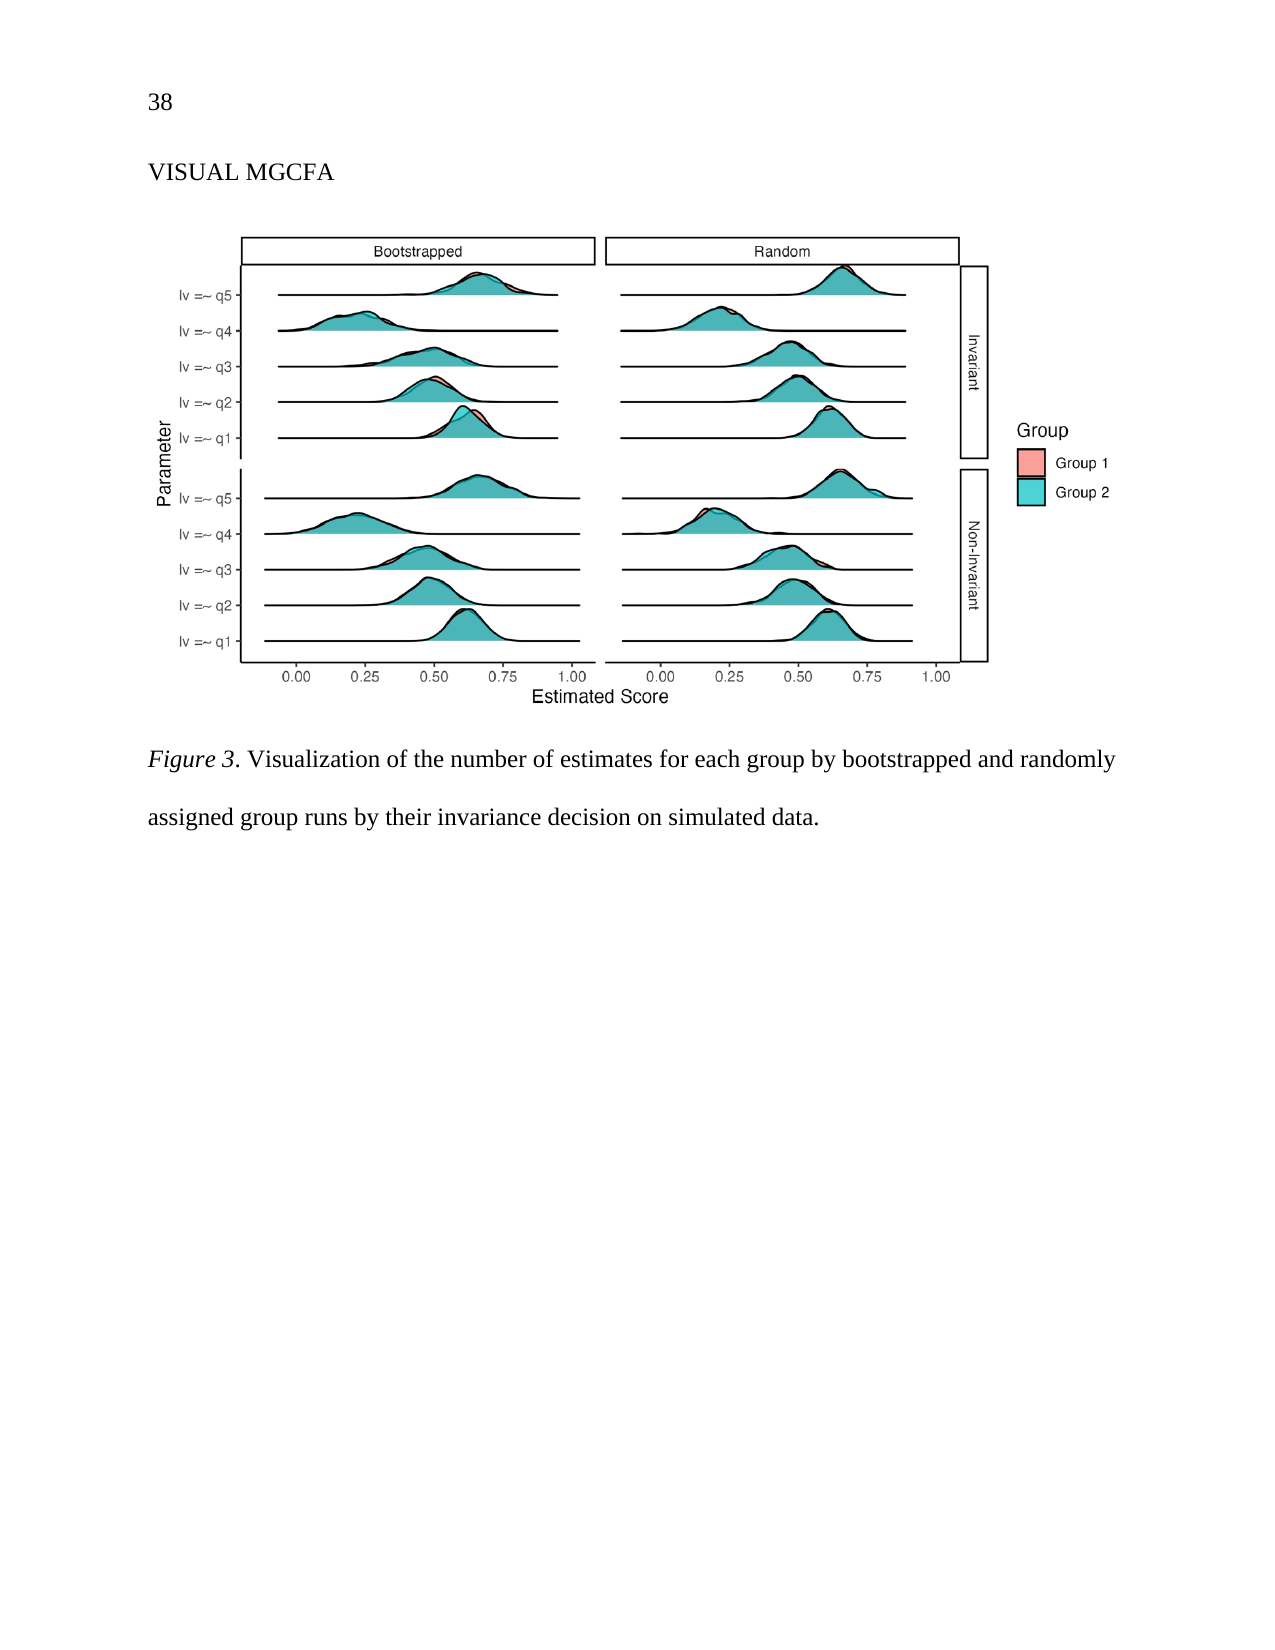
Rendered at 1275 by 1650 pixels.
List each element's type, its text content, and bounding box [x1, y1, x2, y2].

picture [147, 227, 1128, 716]
text Figure 3. Visualization of the number of estimates for each group by bootstrapped and randomly assigned group runs by their invariance decision on simulated data. [148, 716, 1127, 831]
